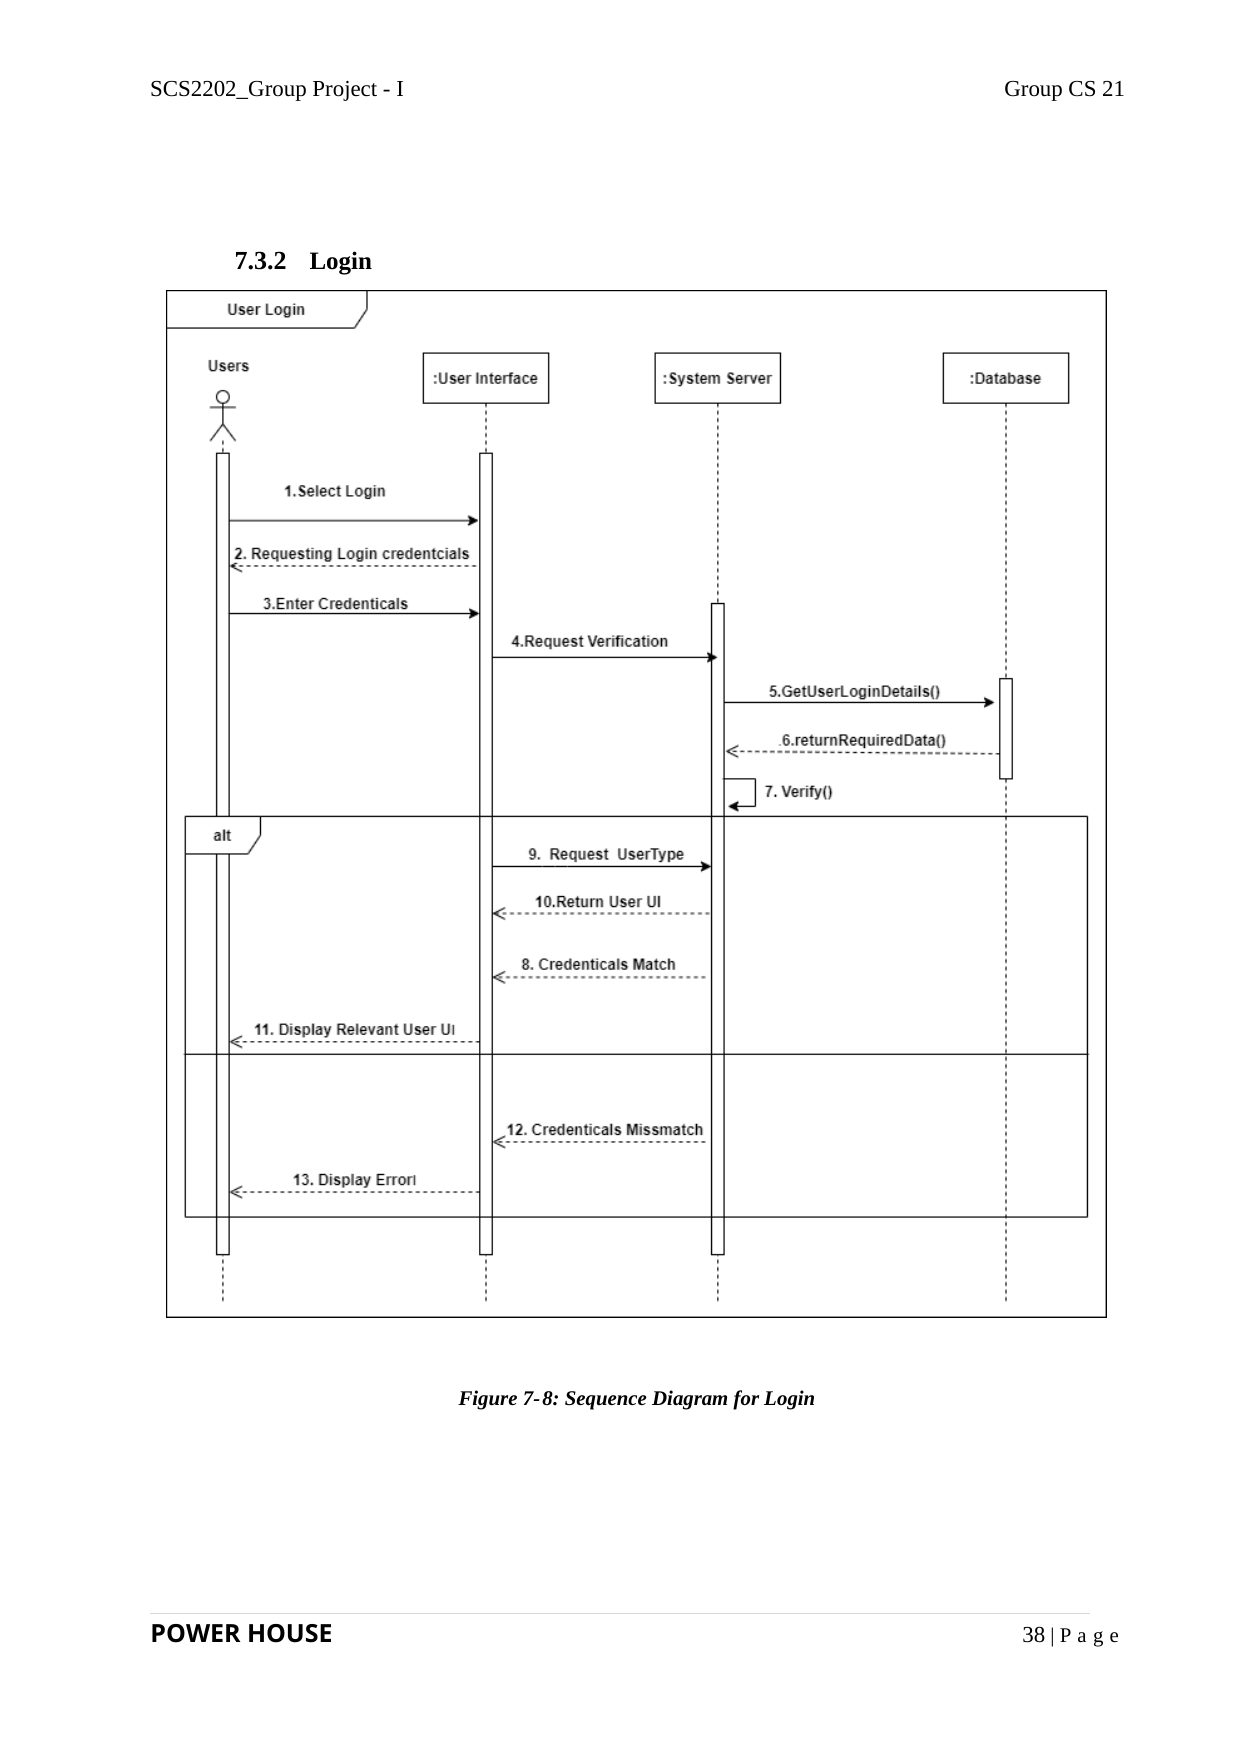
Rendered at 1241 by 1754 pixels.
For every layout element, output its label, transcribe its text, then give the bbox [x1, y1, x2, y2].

picture [167, 291, 1106, 1317]
subtitle Login [234, 245, 1090, 275]
